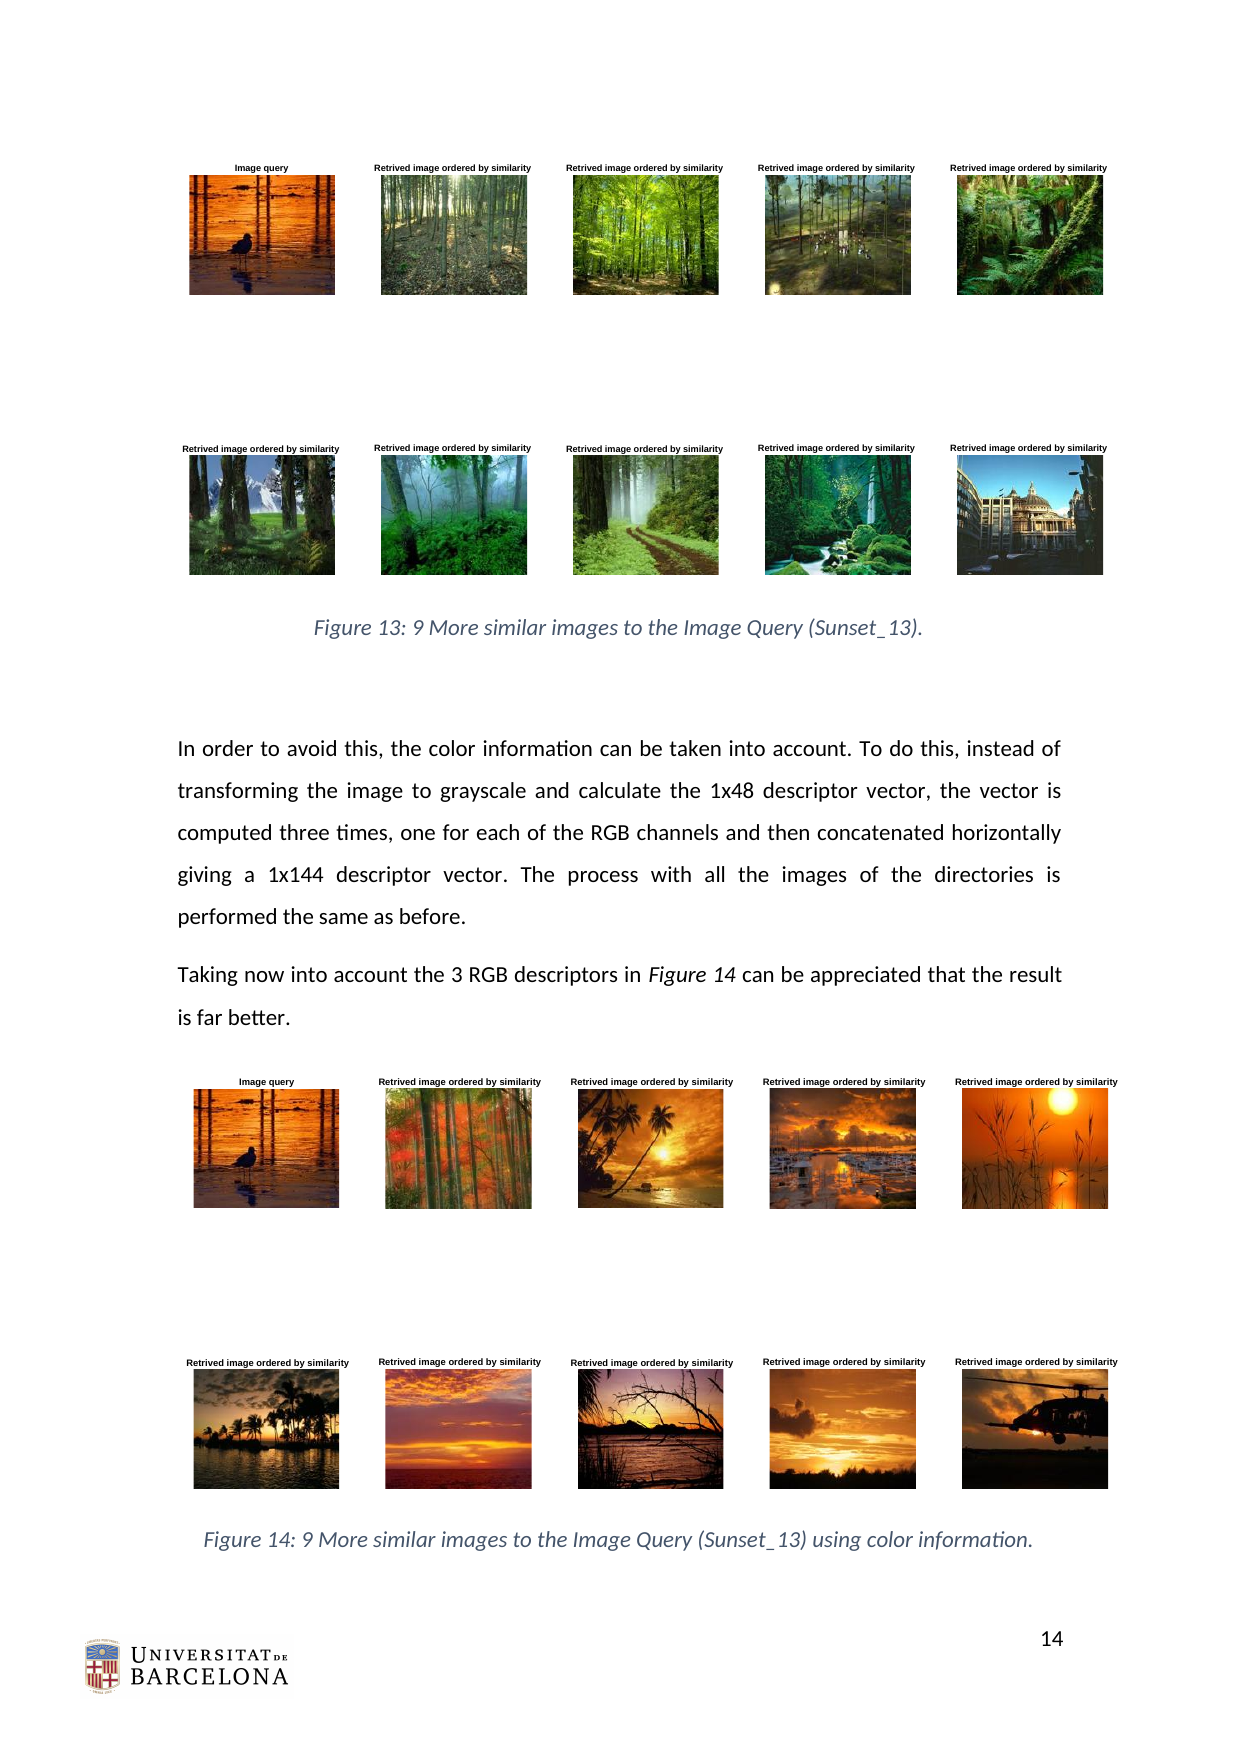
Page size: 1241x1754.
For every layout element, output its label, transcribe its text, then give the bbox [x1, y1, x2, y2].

text In order to avoid this, the color information can be taken into account. To do this, instead of transforming the image to grayscale and calculate the 1x48 descriptor vector, the vector is computed three times, one for each of the RGB channels and then concatenated horizontally giving a 1x144 descriptor vector. The process with all the images of the directories is performed the same as before. [177, 734, 1063, 930]
text Figure 14: 9 More similar images to the Image Query (Sunset_13) using color information. [177, 1525, 1063, 1553]
text Taking now into account the 3 RGB descriptors in Figure 14 can be appreciated that the result is far better. [177, 961, 1063, 1031]
picture [79, 1634, 294, 1699]
text Figure 13: 9 More similar images to the Image Query (Sunset_13). [177, 613, 1063, 641]
